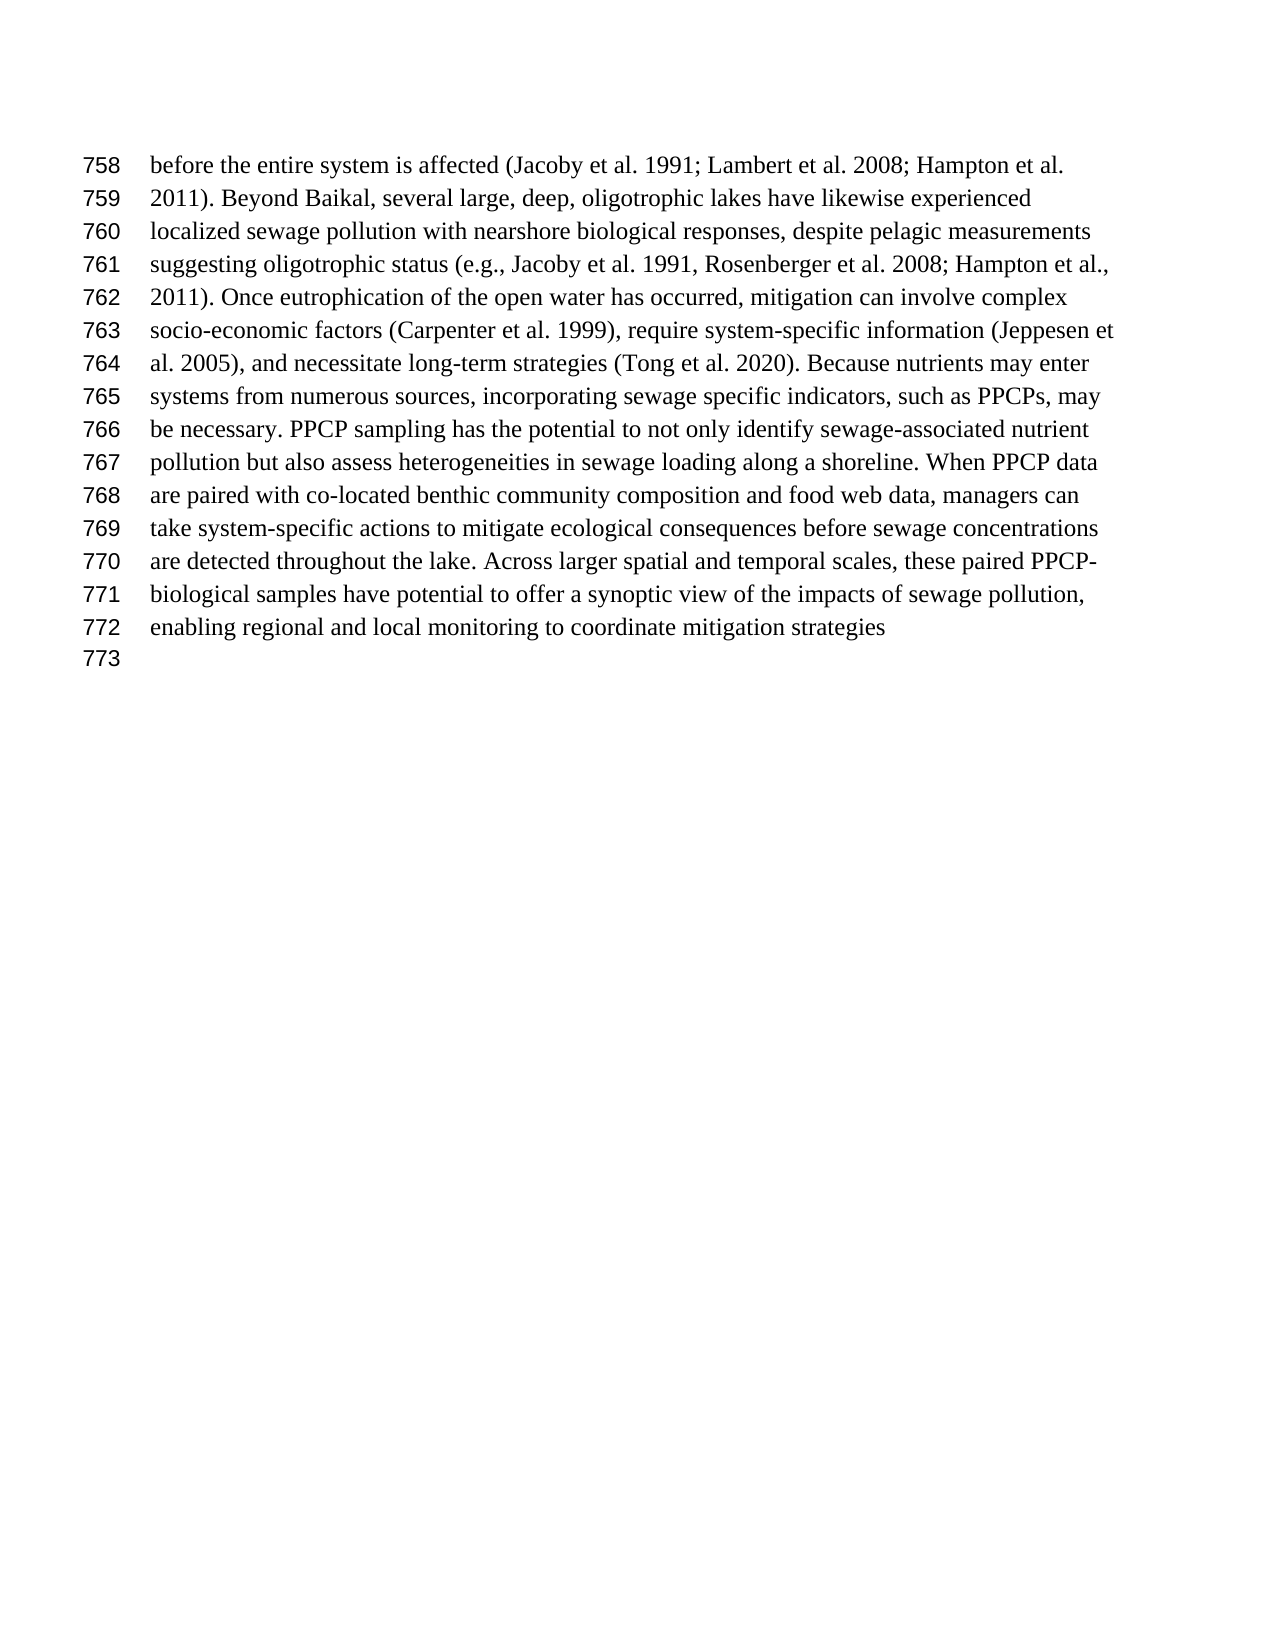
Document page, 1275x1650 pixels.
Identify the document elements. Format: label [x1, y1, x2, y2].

text [150, 150, 1125, 641]
